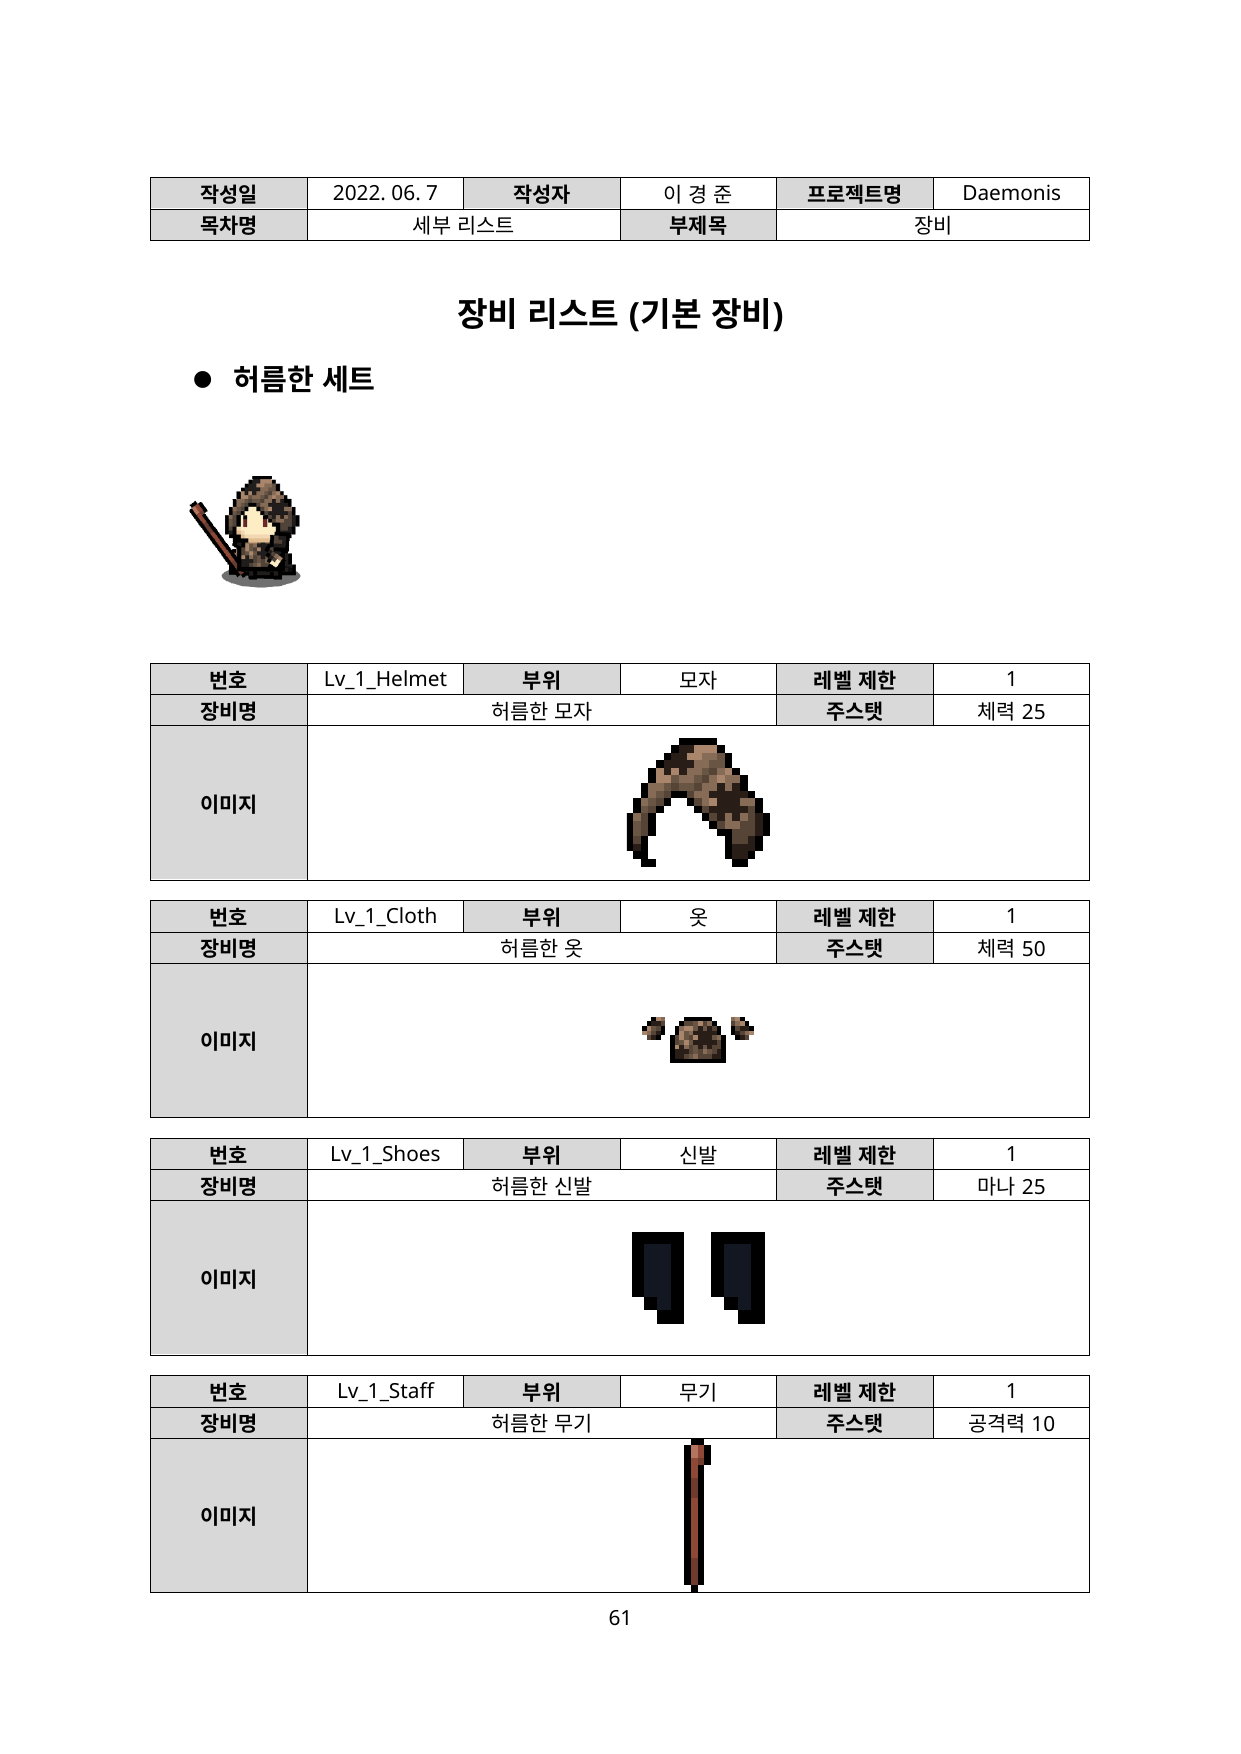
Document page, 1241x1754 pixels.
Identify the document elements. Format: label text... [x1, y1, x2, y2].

table_cell 허름한 모자 [308, 695, 776, 725]
table_header Daemonis [934, 178, 1089, 208]
picture [626, 738, 770, 867]
table_header 레벨 제한 [777, 664, 933, 694]
table_cell [725, 1439, 1089, 1592]
table_header Lv_1_Shoes [308, 1139, 463, 1169]
table_cell 체력 25 [934, 695, 1089, 725]
table_cell 목차명 [151, 210, 307, 240]
table_cell [308, 726, 1089, 879]
table_cell 마나 25 [934, 1170, 1089, 1200]
table_cell 주스탯 [777, 1408, 933, 1438]
table_header 부위 [464, 664, 620, 694]
table_header 번호 [151, 1139, 307, 1169]
table_header Lv_1_Staff [308, 1376, 463, 1407]
table_cell 장비명 [151, 695, 307, 725]
table_header 레벨 제한 [777, 901, 933, 932]
table_header 작성일 [151, 178, 307, 208]
picture [624, 966, 773, 1115]
table_header 옷 [621, 901, 776, 932]
table_header 모자 [621, 664, 776, 694]
table_cell 허름한 신발 [308, 1170, 776, 1200]
table_cell 장비 [777, 210, 1089, 240]
table_cell 이미지 [151, 1439, 307, 1592]
table_header 부위 [464, 901, 620, 932]
table_cell 이미지 [151, 1201, 307, 1354]
table_header Lv_1_Cloth [308, 901, 463, 932]
picture [632, 1232, 765, 1324]
table_cell 체력 50 [934, 933, 1089, 963]
table_cell 공격력 10 [934, 1408, 1089, 1438]
table_header 1 [934, 1376, 1089, 1407]
table_header 이 경 준 [621, 178, 776, 208]
table_header 2022. 06. 7 [308, 178, 463, 208]
table_header 번호 [151, 664, 307, 694]
table_cell 부제목 [621, 210, 776, 240]
table_cell 이미지 [151, 964, 307, 1117]
table_cell [308, 964, 1089, 1117]
table_header 1 [934, 1139, 1089, 1169]
table_cell 이미지 [151, 726, 307, 879]
table_header 작성자 [464, 178, 620, 208]
table_cell 주스탯 [777, 933, 933, 963]
table_cell 허름한 옷 [308, 933, 776, 963]
table_header 번호 [151, 1376, 307, 1407]
table_header 번호 [151, 901, 307, 932]
table_header 레벨 제한 [777, 1376, 933, 1407]
table_cell 허름한 무기 [308, 1408, 776, 1438]
table_cell [308, 1439, 671, 1592]
table_cell 장비명 [151, 1170, 307, 1200]
table_cell 주스탯 [777, 1170, 933, 1200]
list 허름한 세트 [192, 357, 1090, 399]
table_header Lv_1_Helmet [308, 664, 463, 694]
table_cell 주스탯 [777, 695, 933, 725]
table_cell 장비명 [151, 933, 307, 963]
table_header 부위 [464, 1376, 620, 1407]
text 장비 리스트 (기본 장비) [150, 288, 1090, 336]
table_cell [308, 1201, 1089, 1354]
picture [150, 419, 354, 644]
table_header 레벨 제한 [777, 1139, 933, 1169]
table_cell 장비명 [151, 1408, 307, 1438]
table_header 부위 [464, 1139, 620, 1169]
table_header 무기 [621, 1376, 776, 1407]
table_header 프로젝트명 [777, 178, 933, 208]
table_header 1 [934, 901, 1089, 932]
table_header 1 [934, 664, 1089, 694]
table_cell 세부 리스트 [308, 210, 620, 240]
table_header 신발 [621, 1139, 776, 1169]
picture [671, 1439, 725, 1592]
